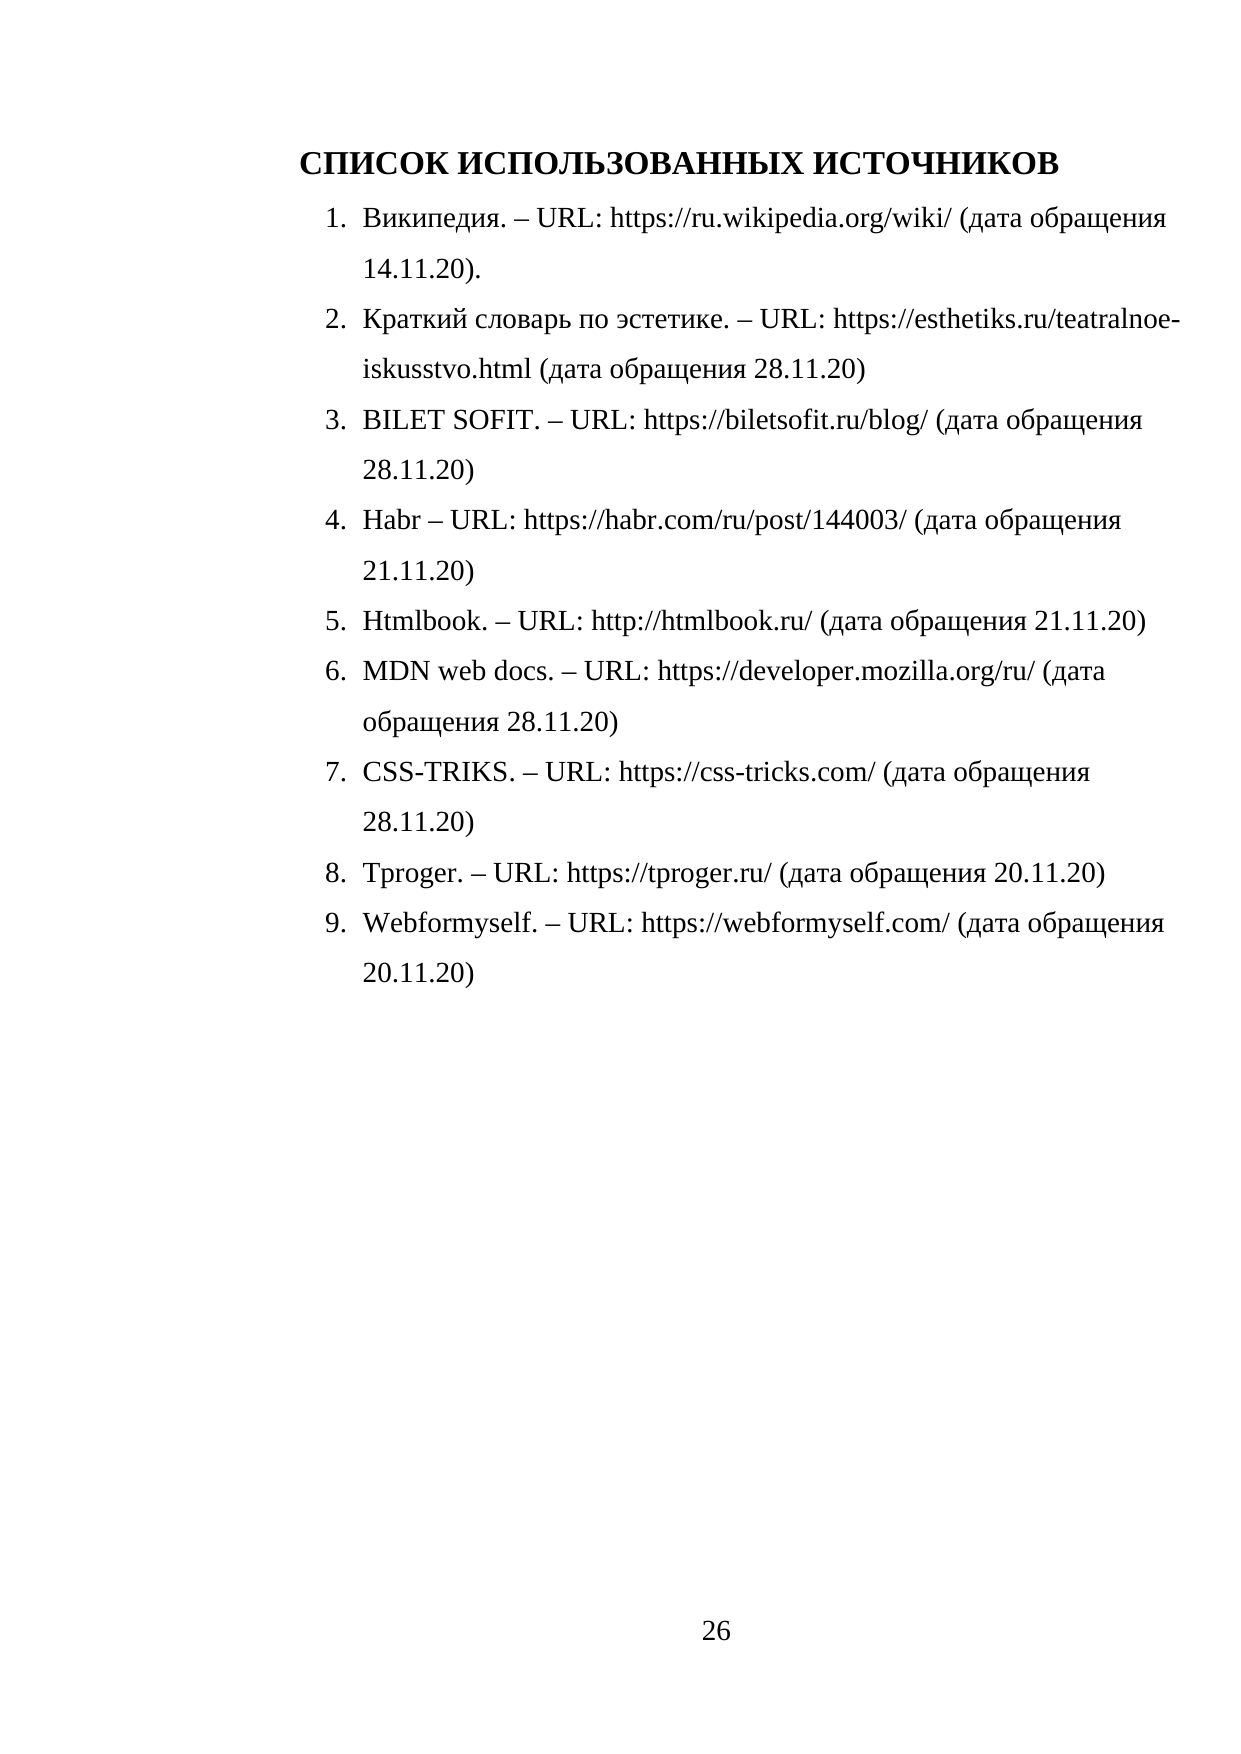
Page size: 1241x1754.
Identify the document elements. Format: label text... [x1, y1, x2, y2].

list Habr – URL: https://habr.com/ru/post/144003/ (дата обращения 21.11.20) [325, 502, 1181, 586]
list Tproger. – URL: https://tproger.ru/ (дата обращения 20.11.20) [325, 855, 1181, 888]
list Википедия. – URL: https://ru.wikipedia.org/wiki/ (дата обращения 14.11.20). [325, 201, 1181, 284]
list Краткий словарь по эстетике. – URL: https://esthetiks.ru/teatralnoe-iskusstvo.html (дата обращения 28.11.20) [325, 301, 1181, 385]
list CSS-TRIKS. – URL: https://css-tricks.com/ (дата обращения 28.11.20) [325, 754, 1181, 838]
list Webformyself. – URL: https://webformyself.com/ (дата обращения 20.11.20) [325, 905, 1181, 989]
list BILET SOFIT. – URL: https://biletsofit.ru/blog/ (дата обращения 28.11.20) [325, 402, 1181, 486]
list MDN web docs. – URL: https://developer.mozilla.org/ru/ (дата обращения 28.11.20) [325, 653, 1181, 737]
list Htmlbook. – URL: http://htmlbook.ru/ (дата обращения 21.11.20) [325, 603, 1181, 637]
subtitle СПИСОК ИСПОЛЬЗОВАННЫХ ИСТОЧНИКОВ [177, 143, 1181, 181]
